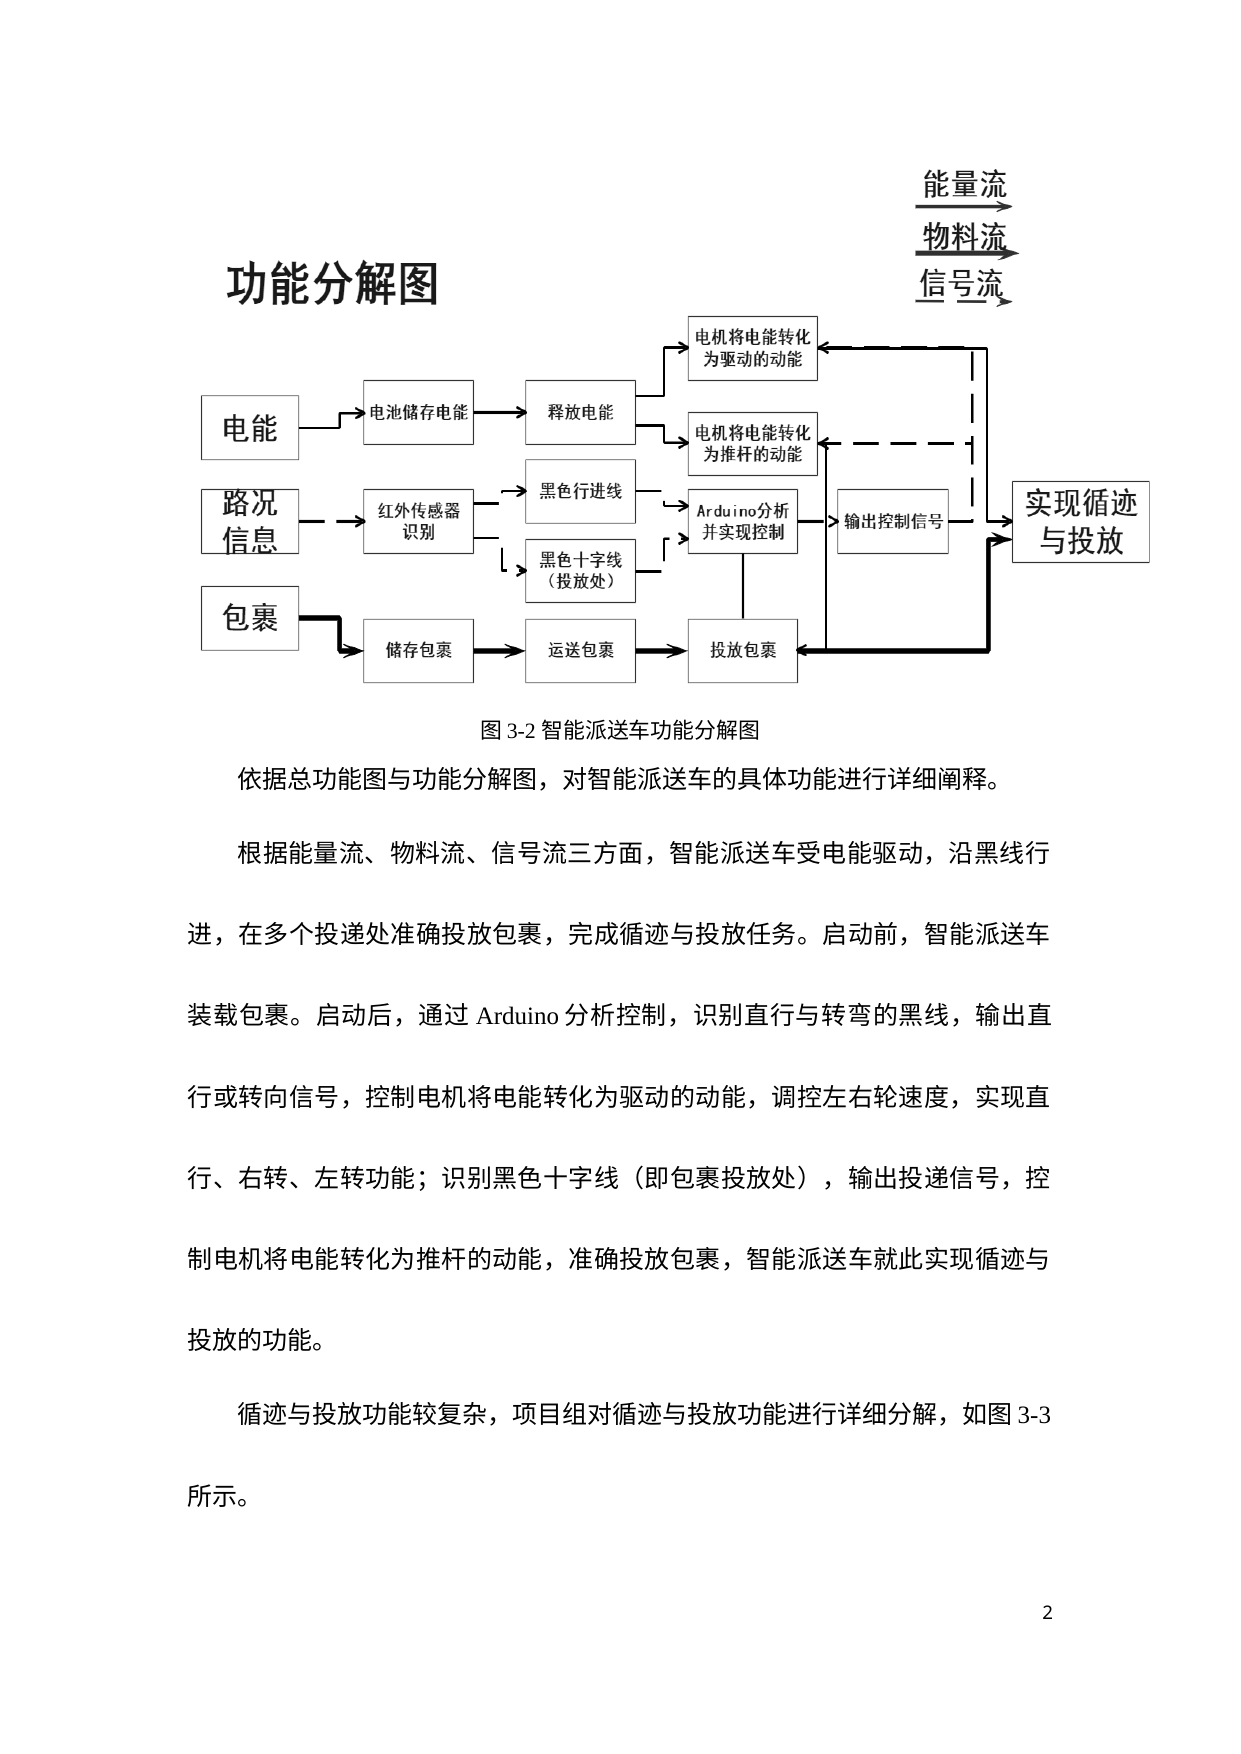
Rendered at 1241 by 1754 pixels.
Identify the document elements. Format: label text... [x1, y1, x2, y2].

text 依据总功能图与功能分解图，对智能派送车的具体功能进行详细阐释。 [187, 745, 1053, 810]
picture [187, 159, 1152, 701]
text 循迹与投放功能较复杂，项目组对循迹与投放功能进行详细分解，如图3-3所示。 [187, 1380, 1053, 1527]
text 根据能量流、物料流、信号流三方面，智能派送车受电能驱动，沿黑线行进，在多个投递处准确投放包裹，完成循迹与投放任务。启动前，智能派送车装载包裹。启动后，通过Arduino分析控制，识别直行与转弯的黑线，输出直行或转向信号，控制电机将电能转化为驱动的动能，调控左右轮速度，实现直行、右转、左转功能；识别黑色十字线（即包裹投放处），输出投递信号，控制电机将电能转化为推杆的动能，准确投放包裹，智能派送车就此实现循迹与投放的功能。 [187, 819, 1053, 1371]
text 图3-2 智能派送车功能分解图 [187, 712, 1053, 745]
